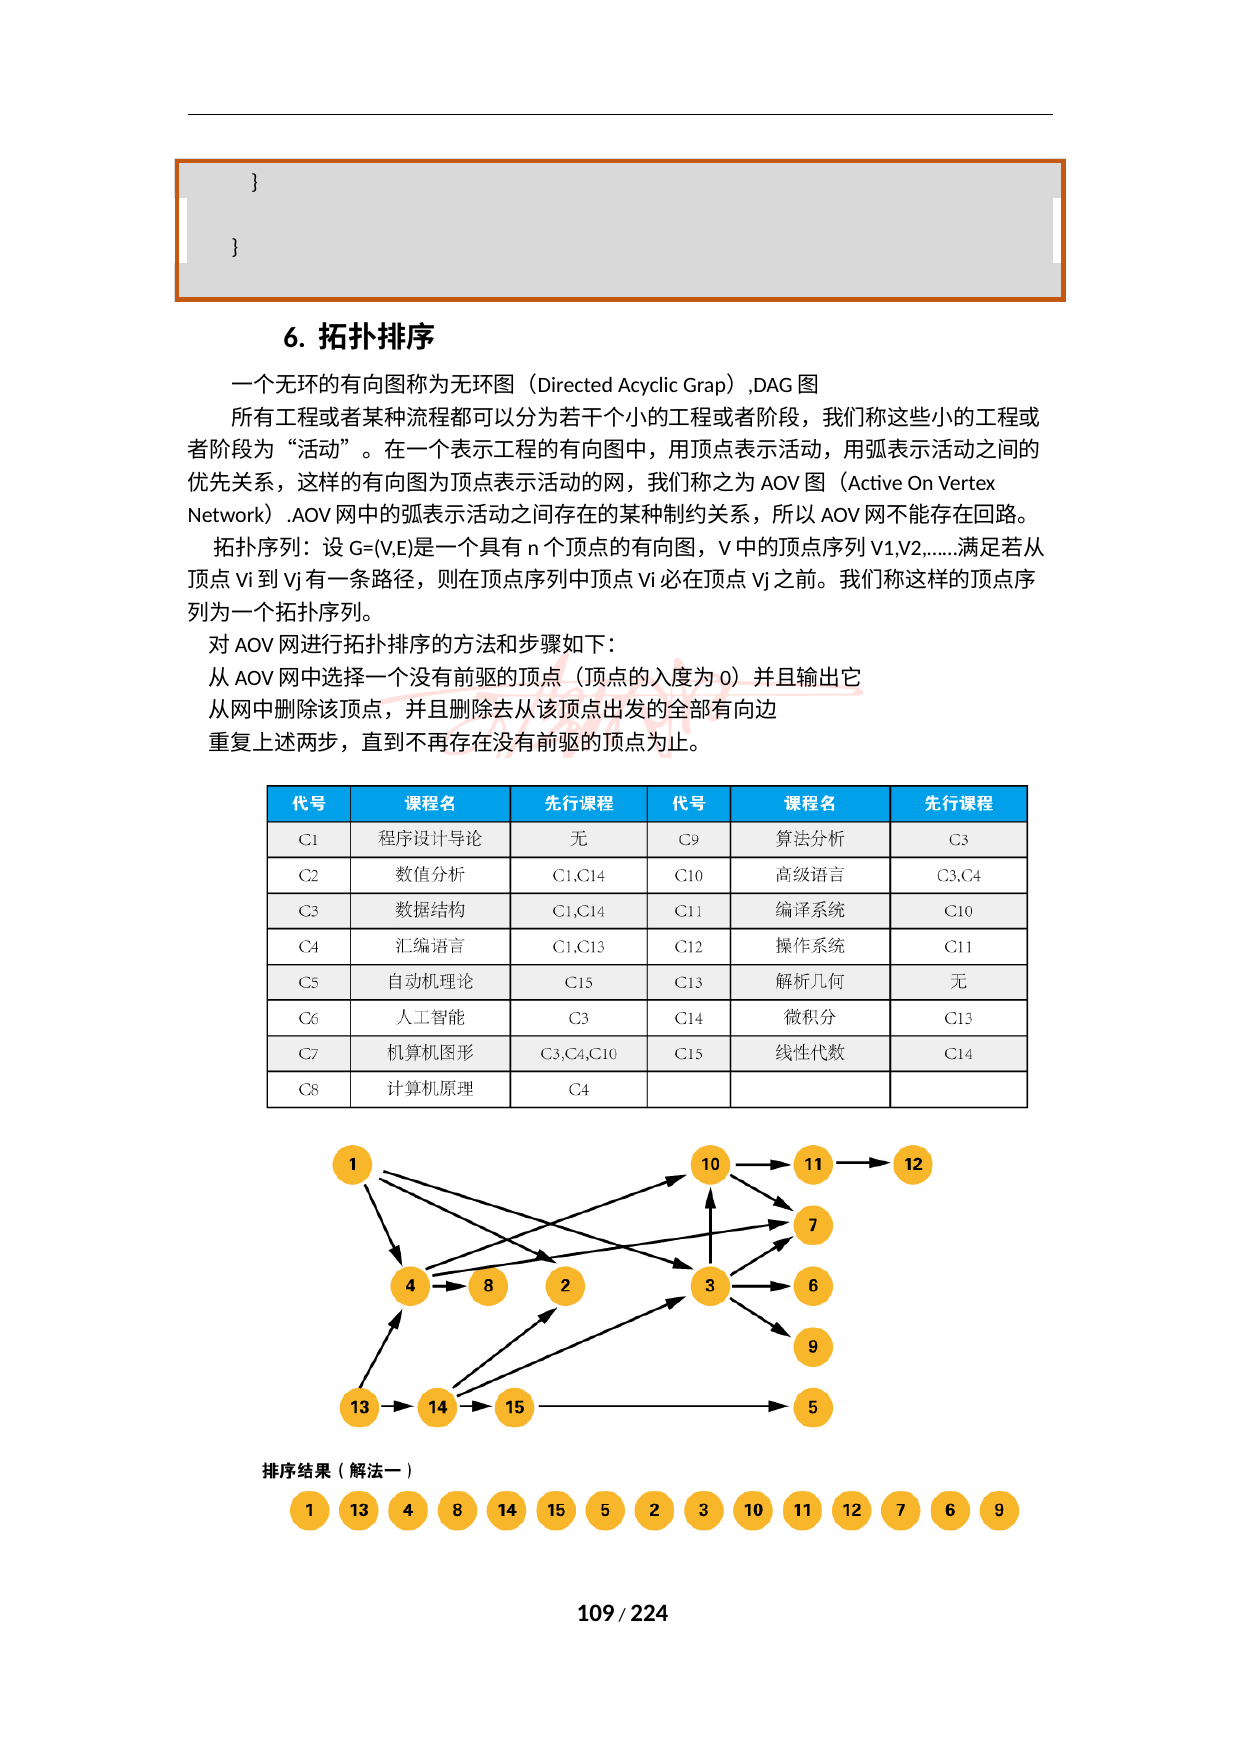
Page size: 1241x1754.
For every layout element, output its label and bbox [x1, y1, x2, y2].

picture [208, 758, 1074, 1569]
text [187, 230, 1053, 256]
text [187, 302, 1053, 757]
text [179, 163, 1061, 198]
